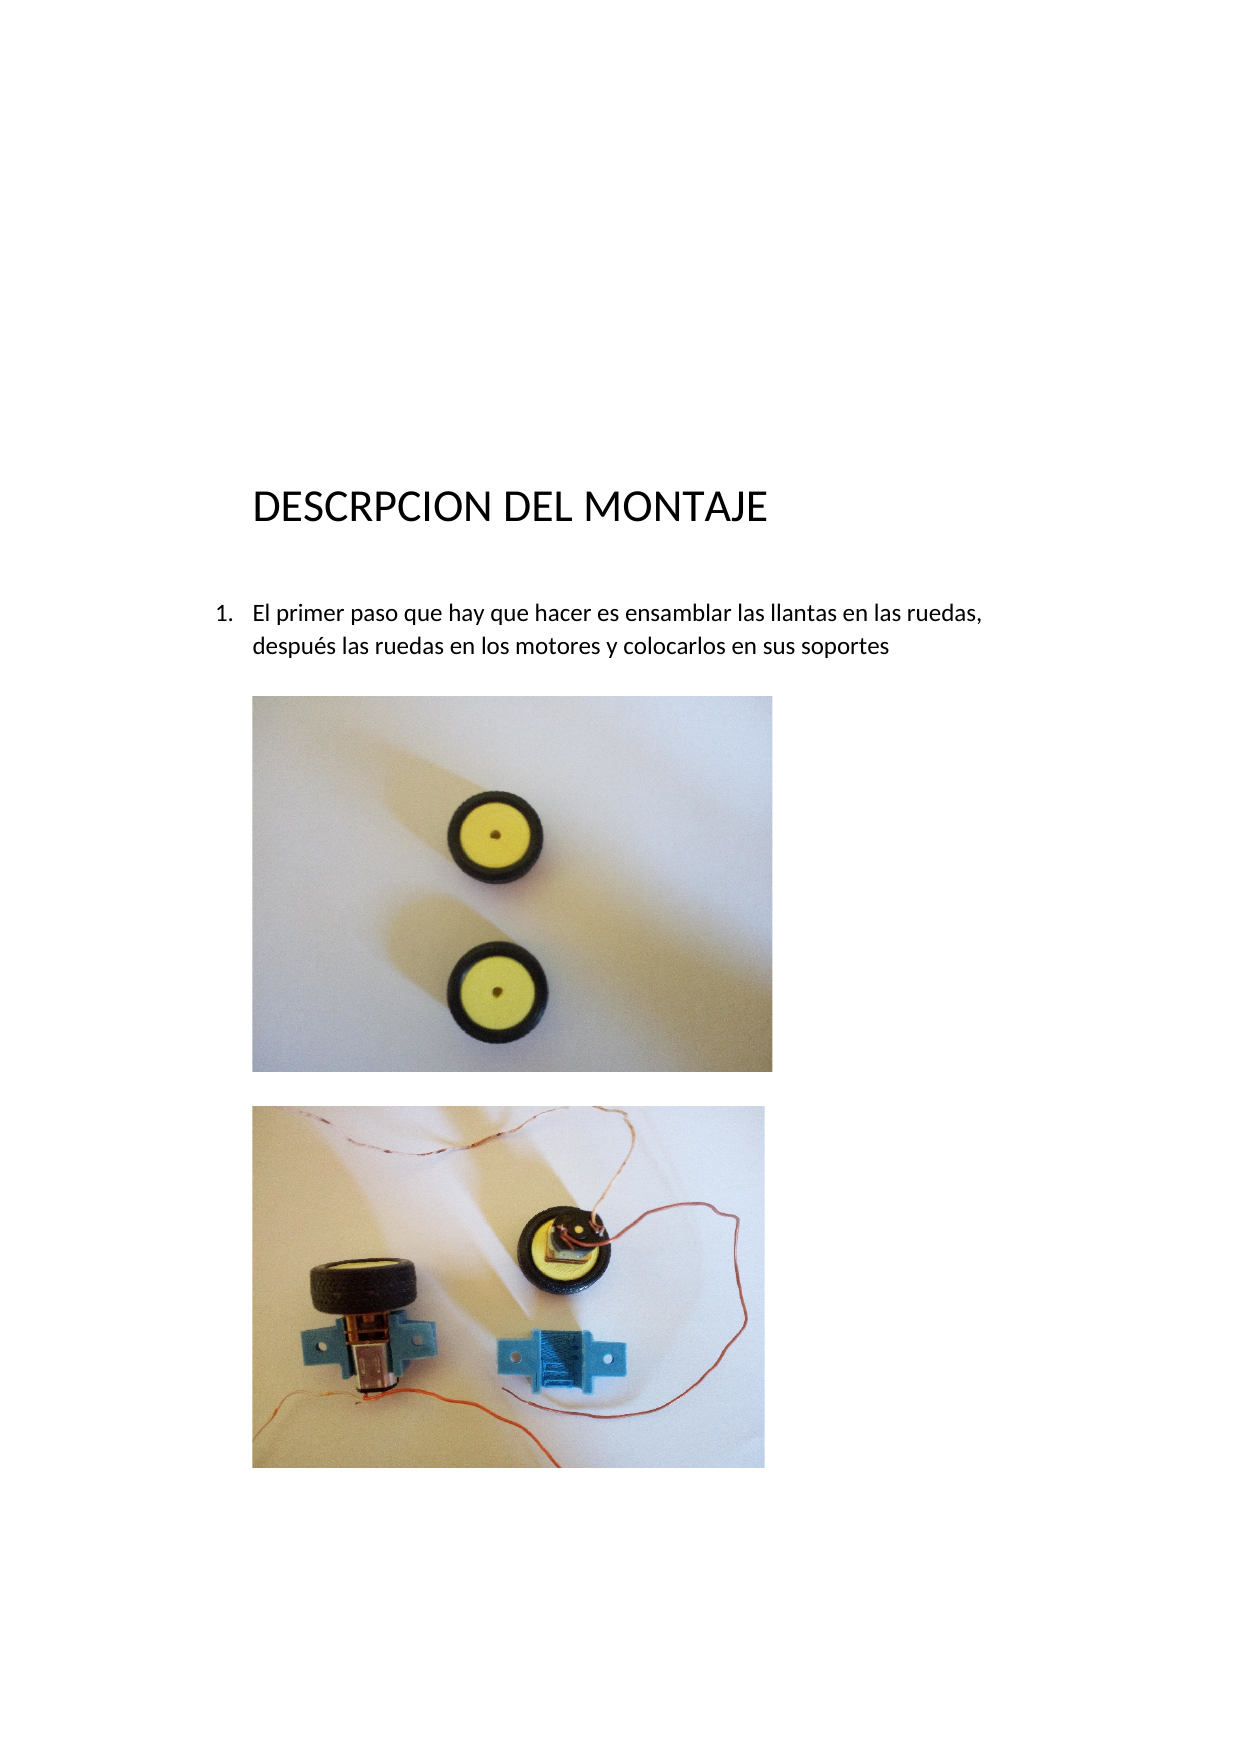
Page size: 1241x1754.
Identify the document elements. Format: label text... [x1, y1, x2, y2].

list DESCRPCION DEL MONTAJE [252, 477, 1063, 533]
picture [252, 1106, 765, 1468]
list El primer paso que hay que hacer es ensamblar las llantas en las ruedas, después las ruedas en los motores y colocarlos en sus soportes [215, 597, 1063, 661]
picture [252, 696, 773, 1072]
